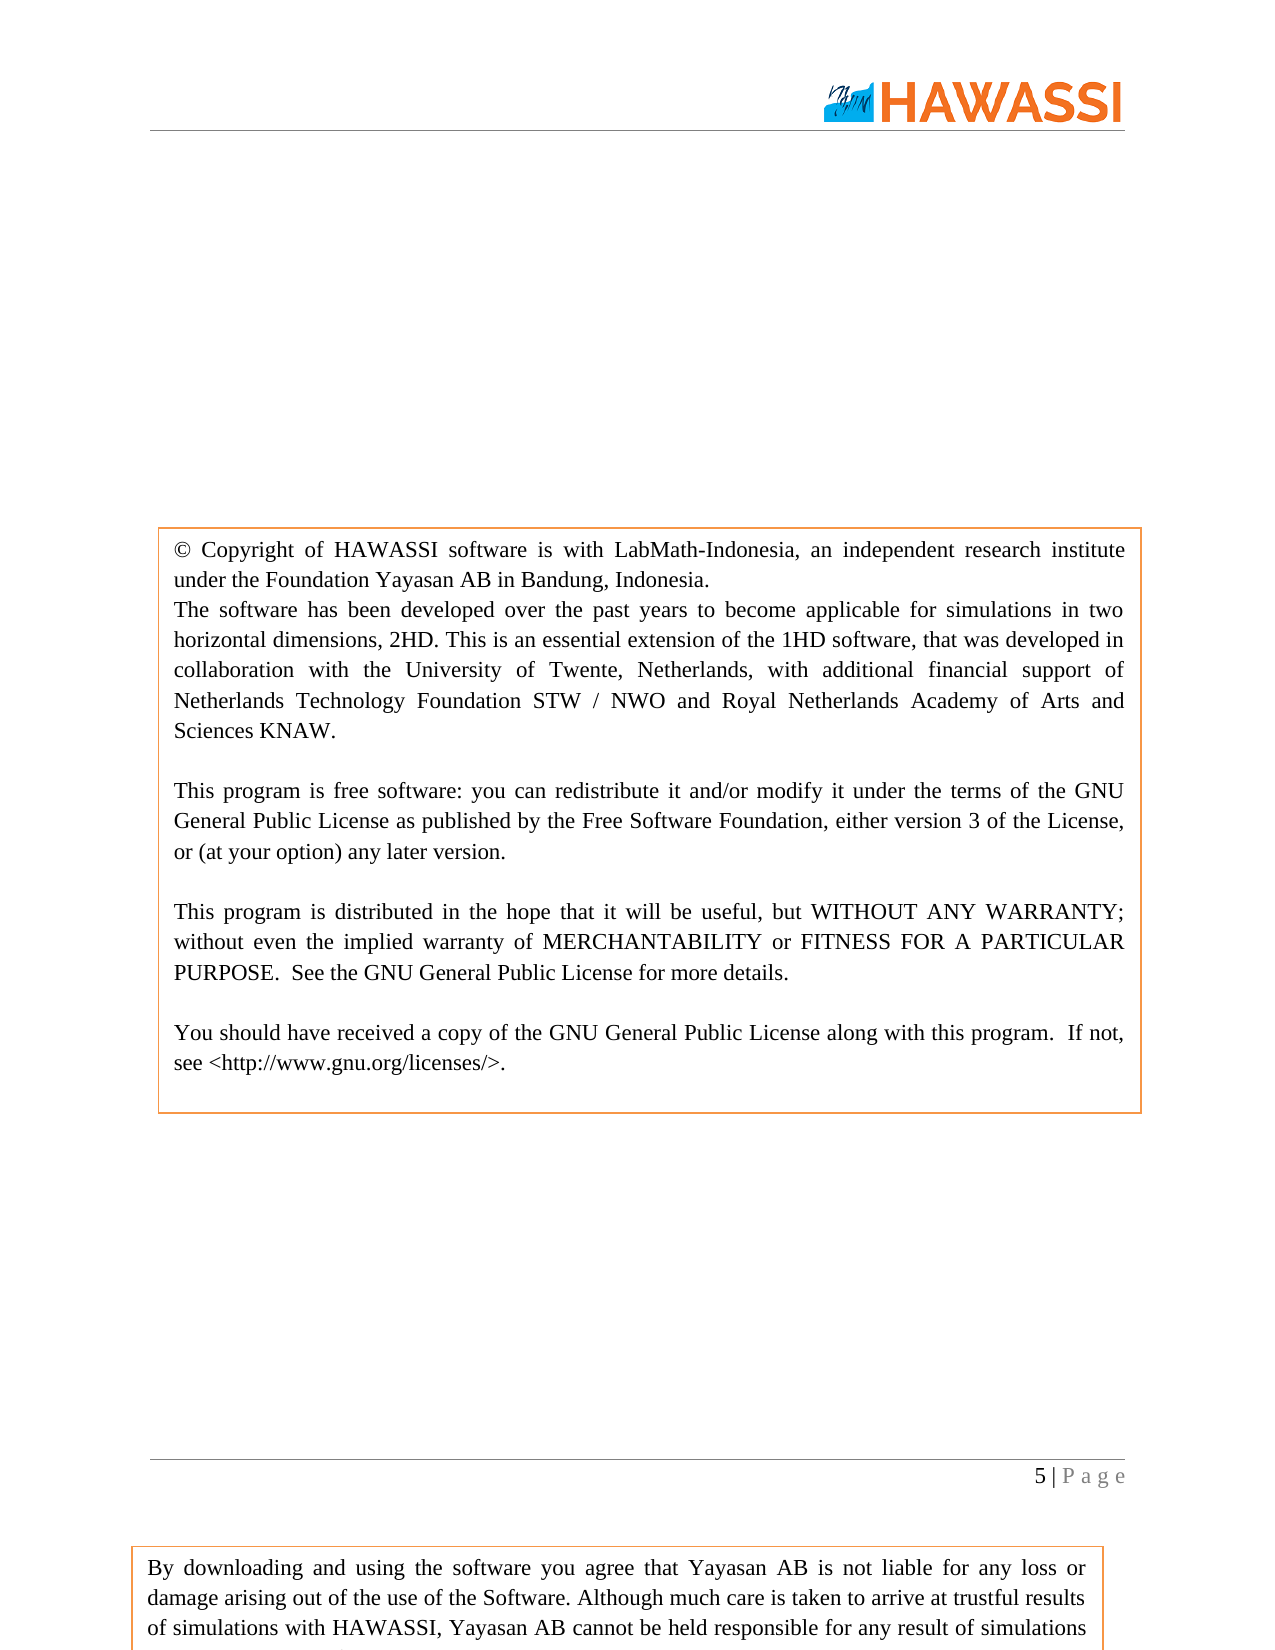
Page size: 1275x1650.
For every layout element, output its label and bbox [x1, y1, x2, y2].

picture [819, 75, 1125, 128]
